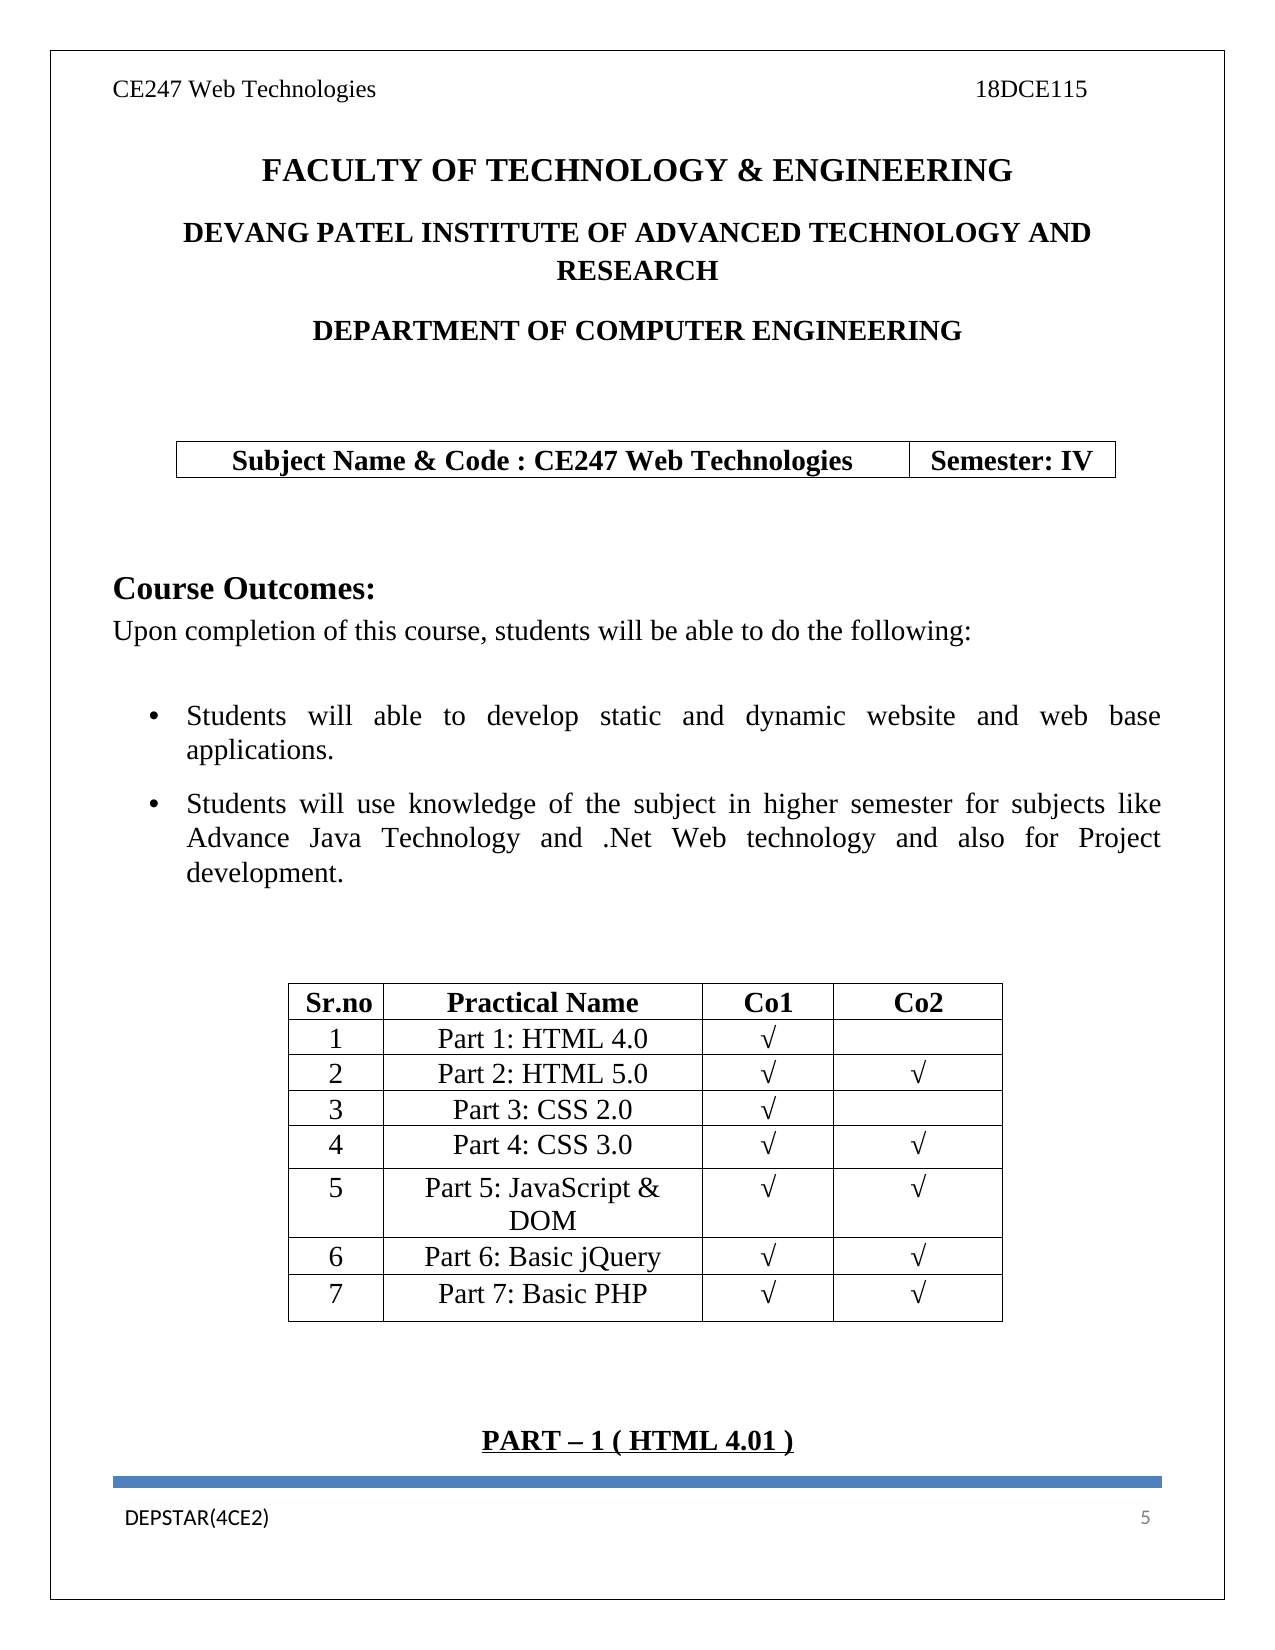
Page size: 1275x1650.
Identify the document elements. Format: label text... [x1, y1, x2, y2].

table_header Practical Name [384, 984, 702, 1019]
table_cell Part 5: JavaScript & DOM [384, 1169, 702, 1237]
table_header Co2 [834, 984, 1002, 1019]
table_cell √ [703, 1020, 833, 1054]
table_cell Part 6: Basic jQuery [384, 1238, 702, 1274]
text DEVANG PATEL INSTITUTE OF ADVANCED TECHNOLOGY AND RESEARCH [112, 215, 1162, 287]
table_cell √ [834, 1126, 1002, 1168]
text FACULTY OF TECHNOLOGY & ENGINEERING [112, 150, 1162, 188]
table_cell 2 [289, 1055, 383, 1090]
table_cell 6 [289, 1238, 383, 1274]
table_cell √ [834, 1055, 1002, 1090]
table_header Subject Name & Code : CE247 Web Technologies [177, 442, 909, 477]
table_cell 7 [289, 1275, 383, 1321]
table_cell 5 [289, 1169, 383, 1237]
table_cell [834, 1020, 1002, 1054]
table_cell √ [834, 1238, 1002, 1274]
table_cell √ [703, 1169, 833, 1237]
table_cell Part 7: Basic PHP [384, 1275, 702, 1321]
table_cell √ [834, 1275, 1002, 1321]
table_cell [834, 1091, 1002, 1125]
table_cell √ [703, 1275, 833, 1321]
table_cell √ [834, 1169, 1002, 1237]
table_cell √ [703, 1126, 833, 1168]
list Students will use knowledge of the subject in higher semester for subjects like Advance Java Technology and .Net Web technology and also for Project development. [148, 786, 1162, 888]
table_cell 1 [289, 1020, 383, 1054]
table_header Semester: IV [910, 442, 1115, 477]
text PART – 1 ( HTML 4.01 ) [112, 1423, 1162, 1456]
table_cell 4 [289, 1126, 383, 1168]
table_cell Part 2: HTML 5.0 [384, 1055, 702, 1090]
table_cell √ [703, 1055, 833, 1090]
table_cell √ [703, 1238, 833, 1274]
text Course Outcomes: [112, 569, 1162, 607]
table_cell Part 4: CSS 3.0 [384, 1126, 702, 1168]
list Students will able to develop static and dynamic website and web base applications. [148, 698, 1162, 766]
text Upon completion of this course, students will be able to do the following: [112, 613, 1162, 646]
table_cell 3 [289, 1091, 383, 1125]
table_header Sr.no [289, 984, 383, 1019]
text DEPARTMENT OF COMPUTER ENGINEERING [112, 313, 1162, 346]
table_header Co1 [703, 984, 833, 1019]
table_cell Part 1: HTML 4.0 [384, 1020, 702, 1054]
table_cell √ [703, 1091, 833, 1125]
table_cell Part 3: CSS 2.0 [384, 1091, 702, 1125]
